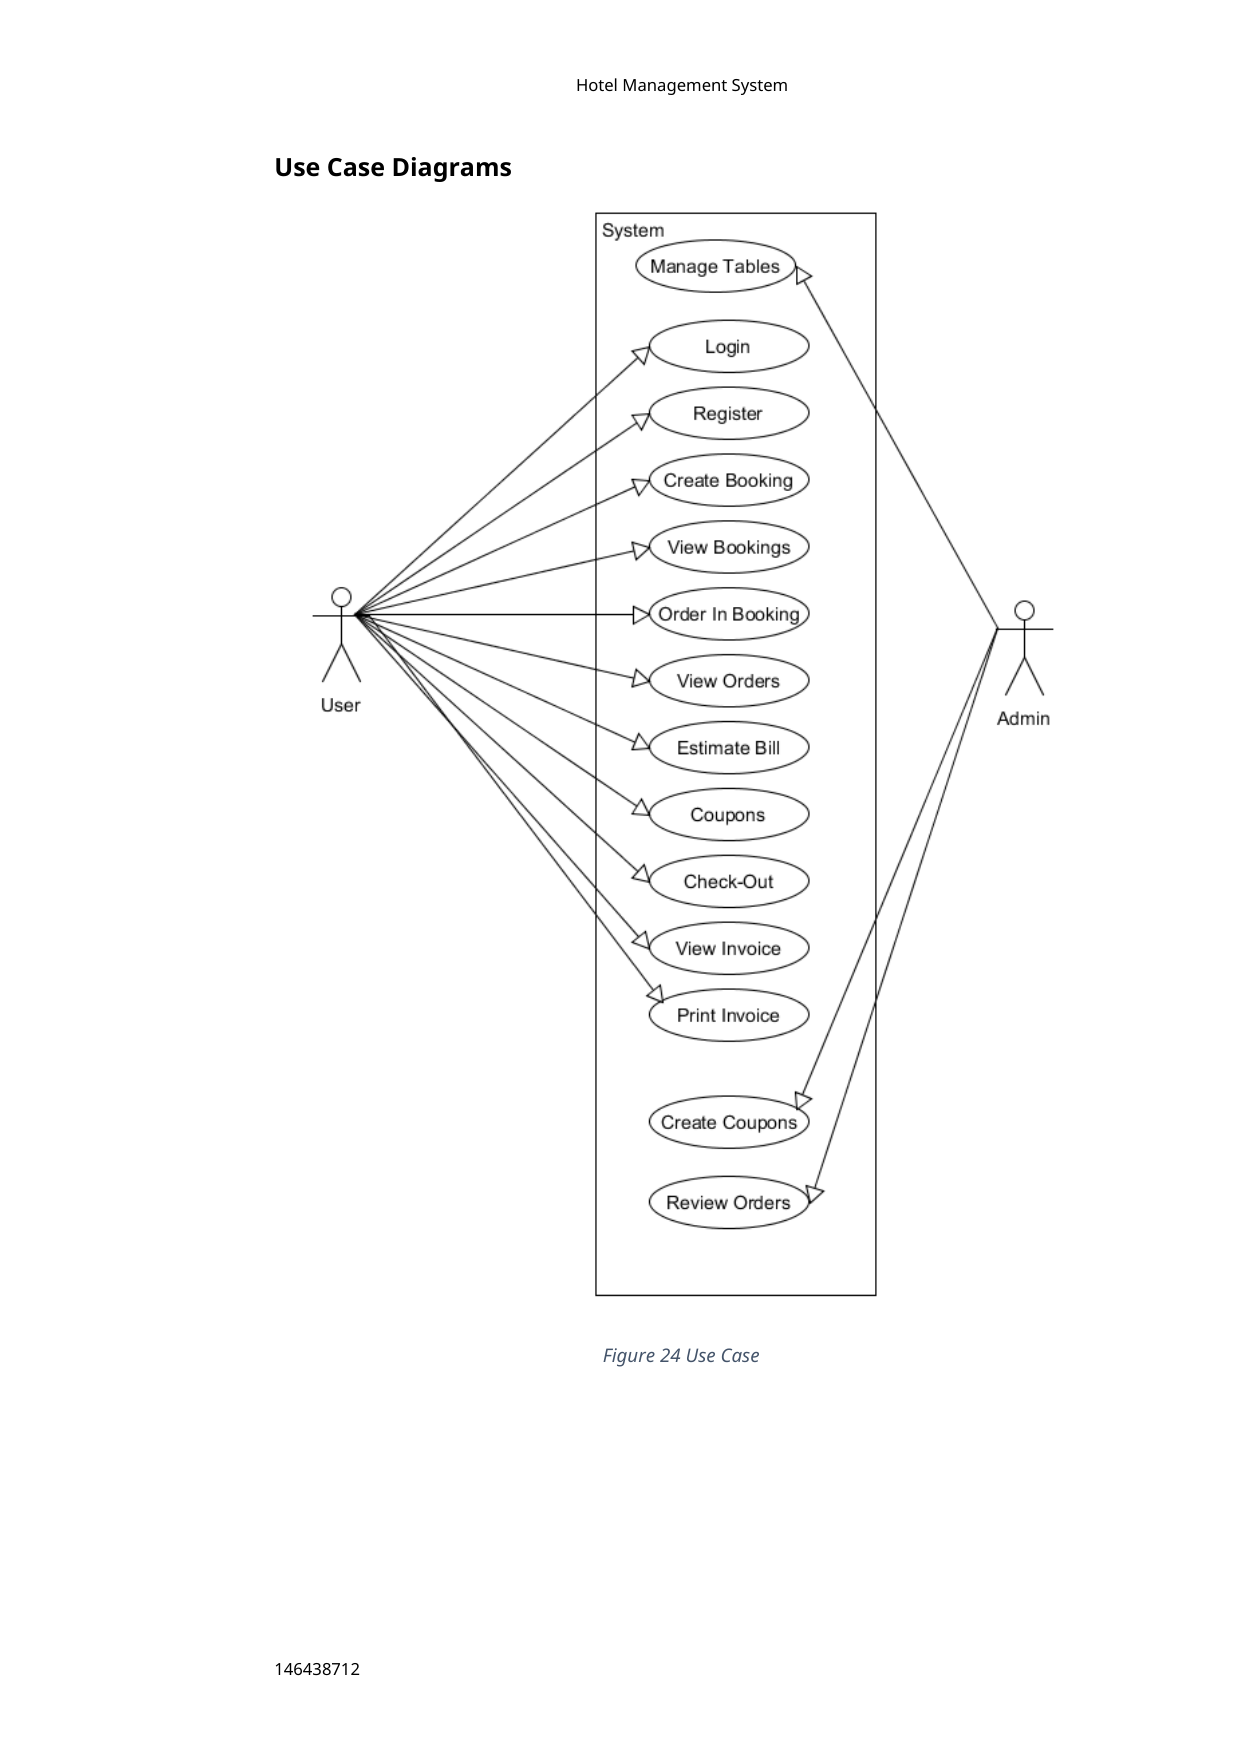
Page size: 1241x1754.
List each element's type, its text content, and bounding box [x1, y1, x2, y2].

subtitle Use Case Diagrams [274, 150, 1090, 184]
picture [274, 186, 1091, 1323]
